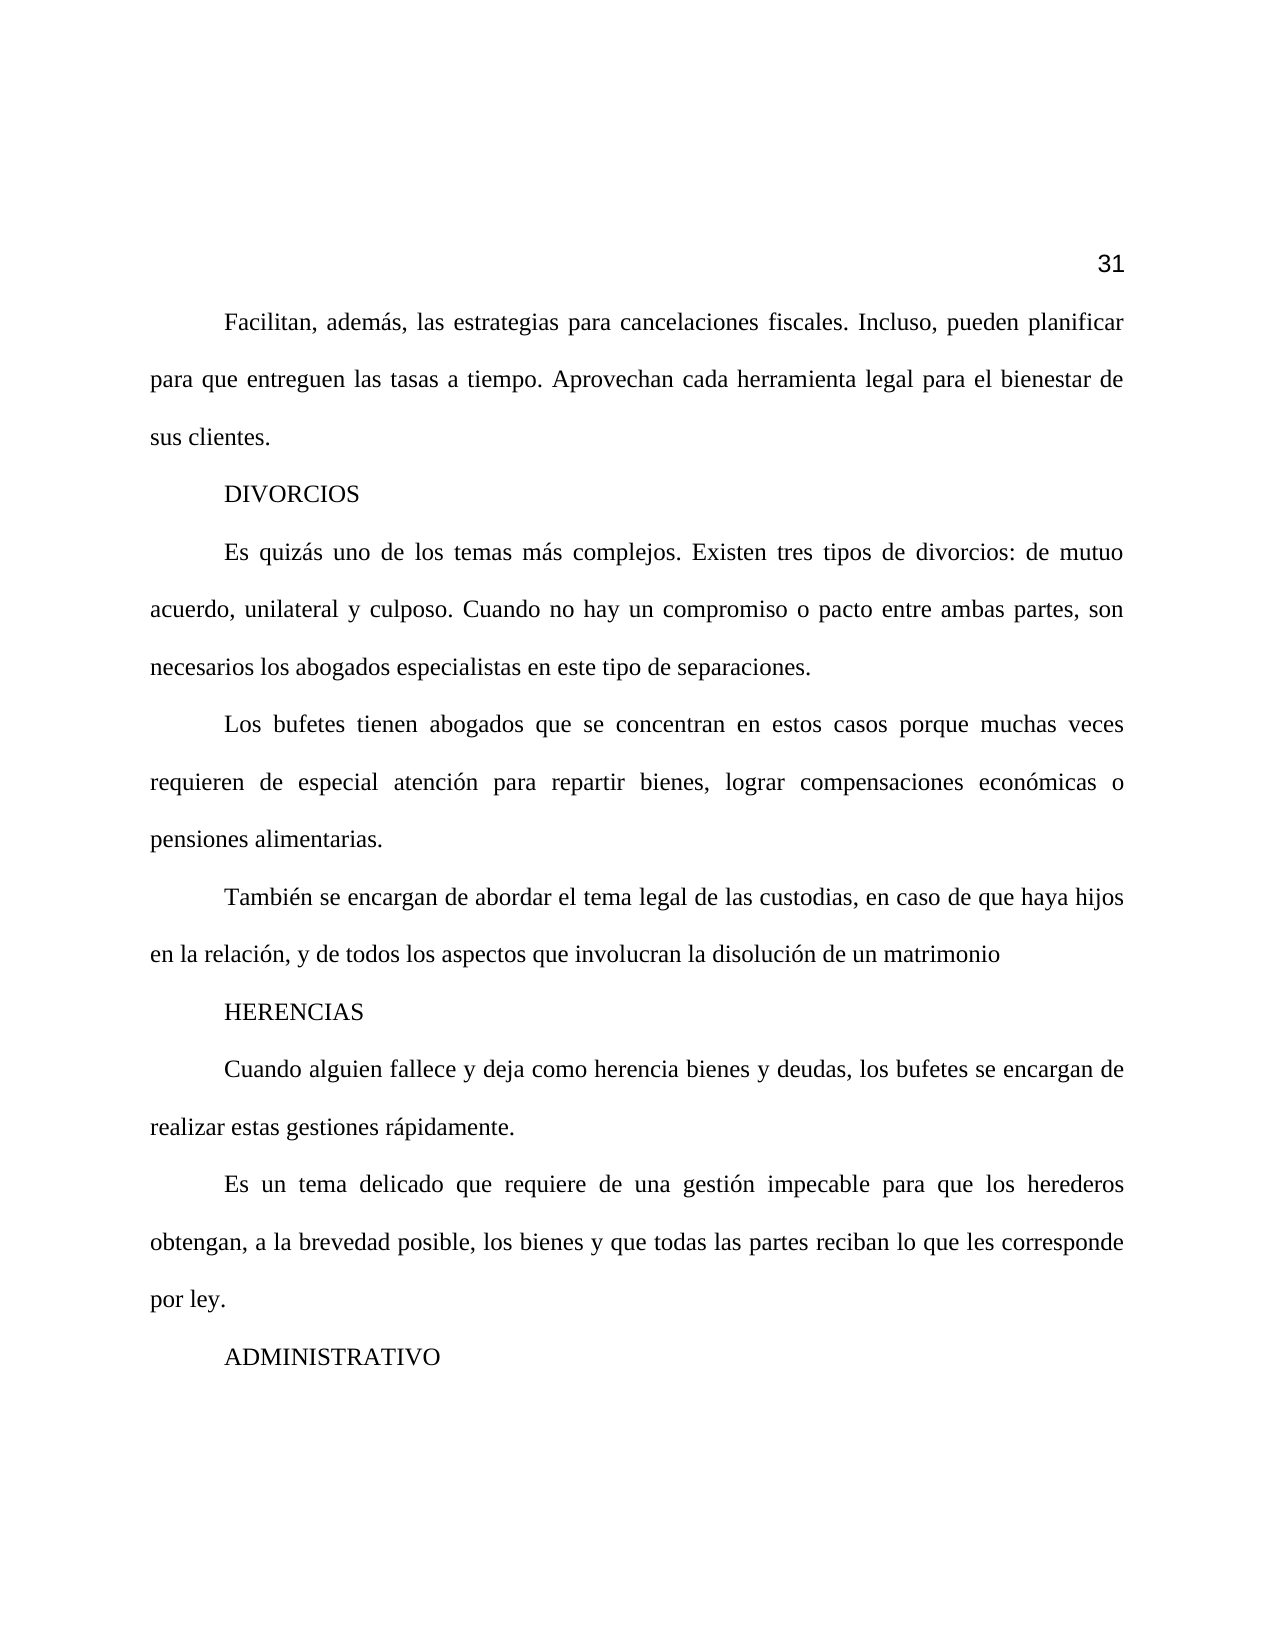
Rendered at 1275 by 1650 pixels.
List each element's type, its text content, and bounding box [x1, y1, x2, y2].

text ADMINISTRATIVO [150, 1342, 1125, 1371]
text HERENCIAS [150, 997, 1125, 1026]
text Es quizás uno de los temas más complejos. Existen tres tipos de divorcios: de mutuo acuerdo, unilateral y culposo. Cuando no hay un compromiso o pacto entre ambas partes, son necesarios los abogados especialistas en este tipo de separaciones. [150, 537, 1125, 681]
text Cuando alguien fallece y deja como herencia bienes y deudas, los bufetes se encargan de realizar estas gestiones rápidamente. [150, 1054, 1125, 1141]
text También se encargan de abordar el tema legal de las custodias, en caso de que haya hijos en la relación, y de todos los aspectos que involucran la disolución de un matrimonio [150, 882, 1125, 968]
text DIVORCIOS [150, 479, 1125, 508]
text Es un tema delicado que requiere de una gestión impecable para que los herederos obtengan, a la brevedad posible, los bienes y que todas las partes reciban lo que les corresponde por ley. [150, 1169, 1125, 1313]
text Los bufetes tienen abogados que se concentran en estos casos porque muchas veces requieren de especial atención para repartir bienes, lograr compensaciones económicas o pensiones alimentarias. [150, 709, 1125, 853]
text Facilitan, además, las estrategias para cancelaciones fiscales. Incluso, pueden planificar para que entreguen las tasas a tiempo. Aprovechan cada herramienta legal para el bienestar de sus clientes. [150, 307, 1125, 451]
